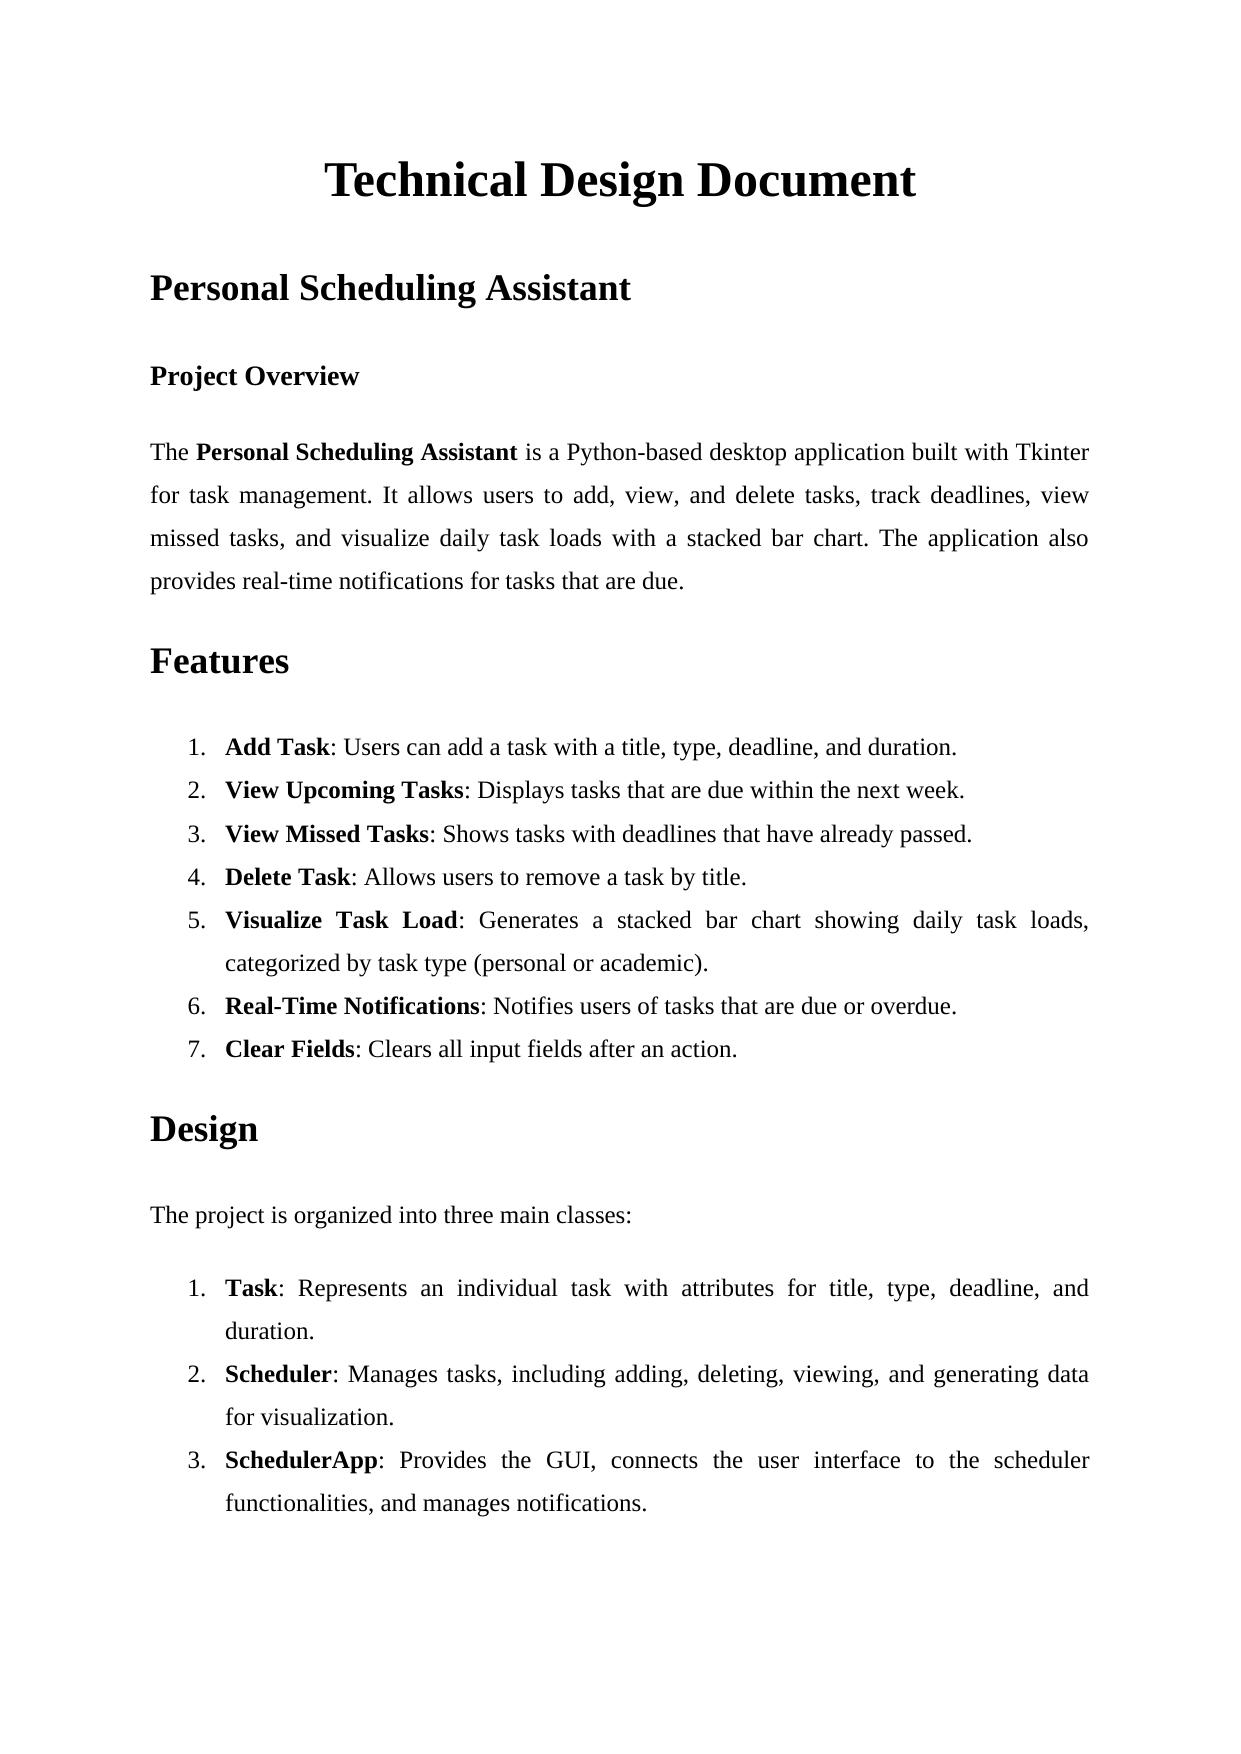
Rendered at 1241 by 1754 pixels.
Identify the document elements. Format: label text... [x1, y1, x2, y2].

text The Personal Scheduling Assistant is a Python-based desktop application built with Tkinter for task management. It allows users to add, view, and delete tasks, track deadlines, view missed tasks, and visualize daily task loads with a stacked bar chart. The application also provides real-time notifications for tasks that are due. [150, 437, 1090, 595]
text Technical Design Document [150, 150, 1090, 207]
text The project is organized into three main classes: [150, 1201, 1090, 1229]
list Add Task: Users can add a task with a title, type, deadline, and duration. [187, 732, 1090, 761]
text Features [150, 639, 1090, 682]
list Visualize Task Load: Generates a stacked bar chart showing daily task loads, categorized by task type (personal or academic). [187, 905, 1090, 977]
list SchedulerApp: Provides the GUI, connects the user interface to the scheduler functionalities, and manages notifications. [187, 1445, 1090, 1517]
list Real-Time Notifications: Notifies users of tasks that are due or overdue. [187, 991, 1090, 1020]
list Scheduler: Manages tasks, including adding, deleting, viewing, and generating data for visualization. [187, 1359, 1090, 1431]
text Project Overview [150, 359, 1090, 392]
list View Missed Tasks: Shows tasks with deadlines that have already passed. [187, 819, 1090, 847]
list Delete Task: Allows users to remove a task by title. [187, 862, 1090, 891]
text Design [150, 1107, 1090, 1150]
text Personal Scheduling Assistant [150, 265, 1090, 308]
list Task: Represents an individual task with attributes for title, type, deadline, and duration. [187, 1273, 1090, 1345]
list Clear Fields: Clears all input fields after an action. [187, 1034, 1090, 1063]
list View Upcoming Tasks: Displays tasks that are due within the next week. [187, 776, 1090, 804]
